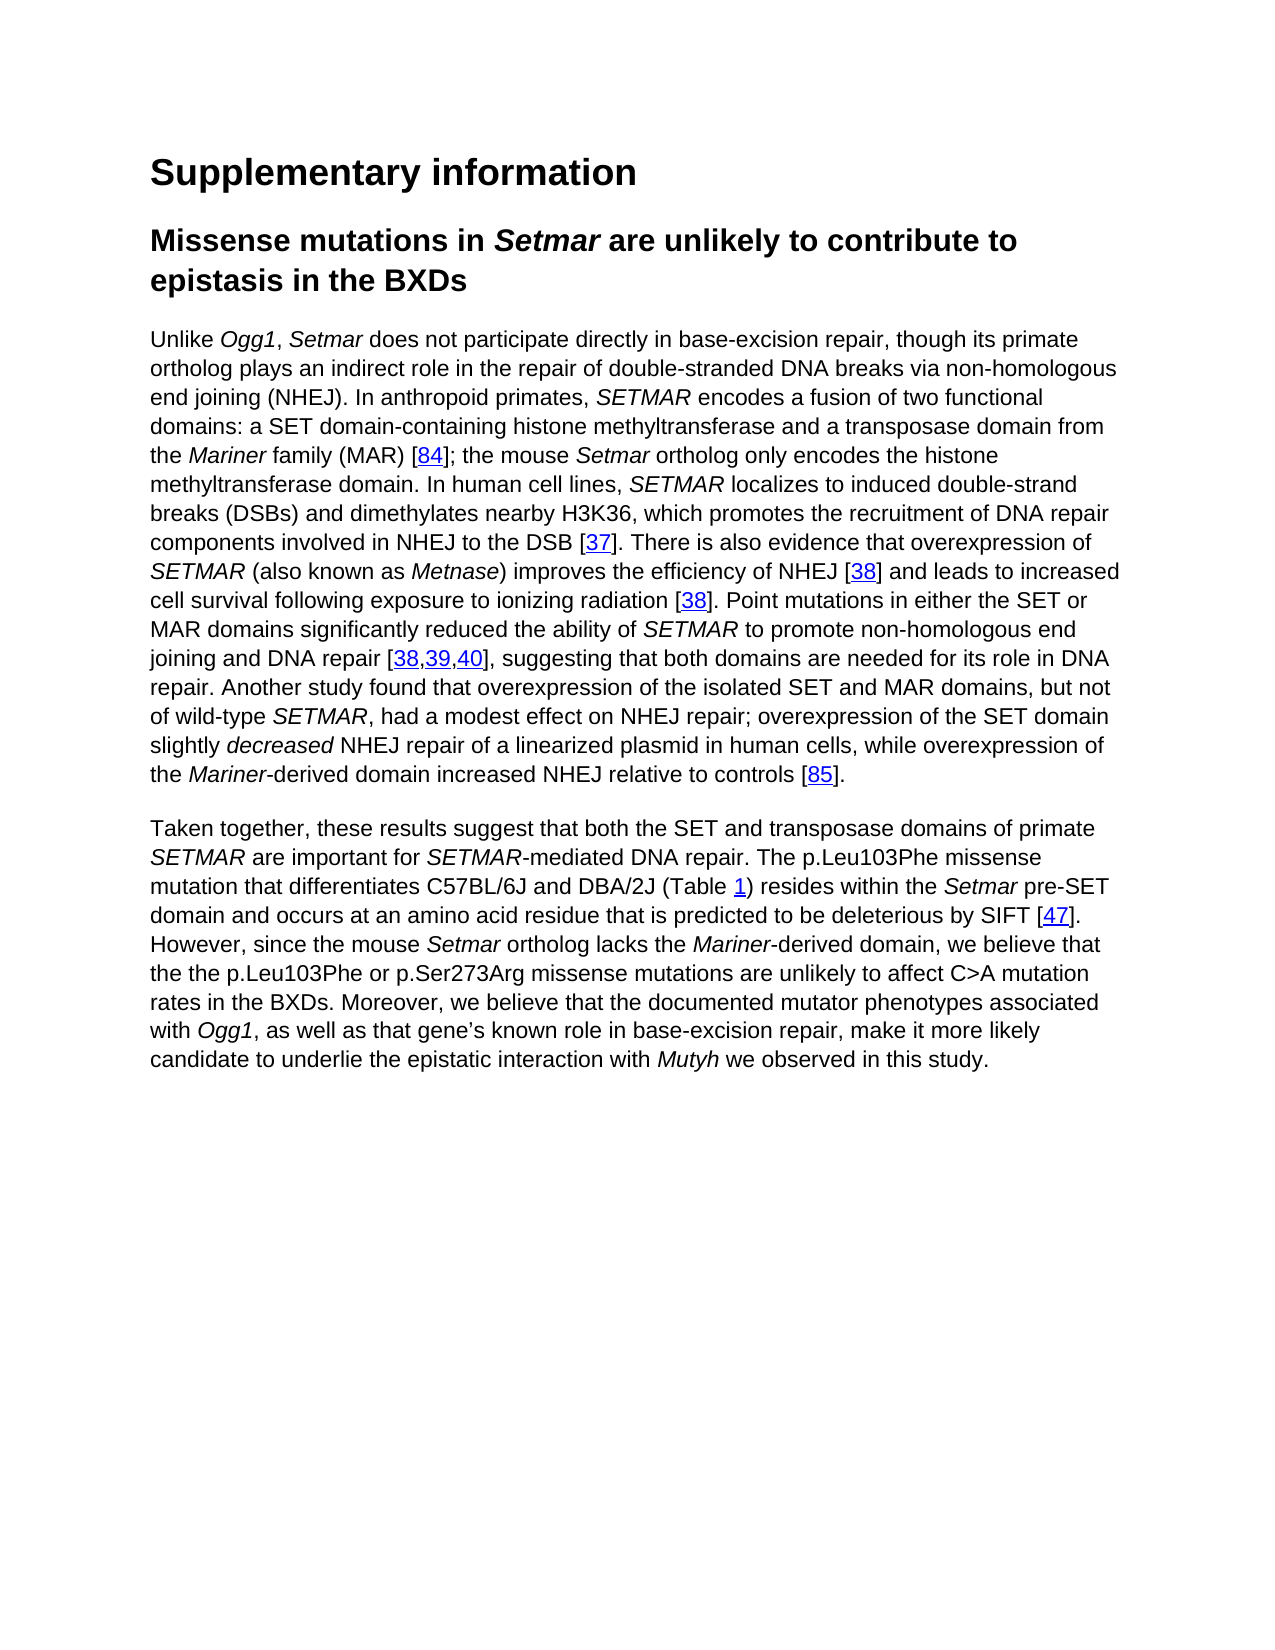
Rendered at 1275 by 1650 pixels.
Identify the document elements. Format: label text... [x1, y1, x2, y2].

text Unlike Ogg1, Setmar does not participate directly in base-excision repair, though its primate ortholog plays an indirect role in the repair of double-stranded DNA breaks via non-homologous end joining (NHEJ). In anthropoid primates, SETMAR encodes a fusion of two functional domains: a SET domain-containing histone methyltransferase and a transposase domain from the Mariner family (MAR) [84]; the mouse Setmar ortholog only encodes the histone methyltransferase domain. In human cell lines, SETMAR localizes to induced double-strand breaks (DSBs) and dimethylates nearby H3K36, which promotes the recruitment of DNA repair components involved in NHEJ to the DSB [37]. There is also evidence that overexpression of SETMAR (also known as Metnase) improves the efficiency of NHEJ [38] and leads to increased cell survival following exposure to ionizing radiation [38]. Point mutations in either the SET or MAR domains significantly reduced the ability of SETMAR to promote non-homologous end joining and DNA repair [38,39,40], suggesting that both domains are needed for its role in DNA repair. Another study found that overexpression of the isolated SET and MAR domains, but not of wild-type SETMAR, had a modest effect on NHEJ repair; overexpression of the SET domain slightly decreased NHEJ repair of a linearized plasmid in human cells, while overexpression of the Mariner-derived domain increased NHEJ relative to controls [85]. [150, 326, 1125, 787]
subtitle Supplementary information [150, 150, 1125, 193]
text Taken together, these results suggest that both the SET and transposase domains of primate SETMAR are important for SETMAR-mediated DNA repair. The p.Leu103Phe missense mutation that differentiates C57BL/6J and DBA/2J (Table 1) resides within the Setmar pre-SET domain and occurs at an amino acid residue that is predicted to be deleterious by SIFT [47]. However, since the mouse Setmar ortholog lacks the Mariner-derived domain, we believe that the the p.Leu103Phe or p.Ser273Arg missense mutations are unlikely to affect C>A mutation rates in the BXDs. Moreover, we believe that the documented mutator phenotypes associated with Ogg1, as well as that gene’s known role in base-excision repair, make it more likely candidate to underlie the epistatic interaction with Mutyh we observed in this study. [150, 815, 1125, 1073]
subtitle Missense mutations in Setmar are unlikely to contribute to epistasis in the BXDs [150, 222, 1125, 298]
